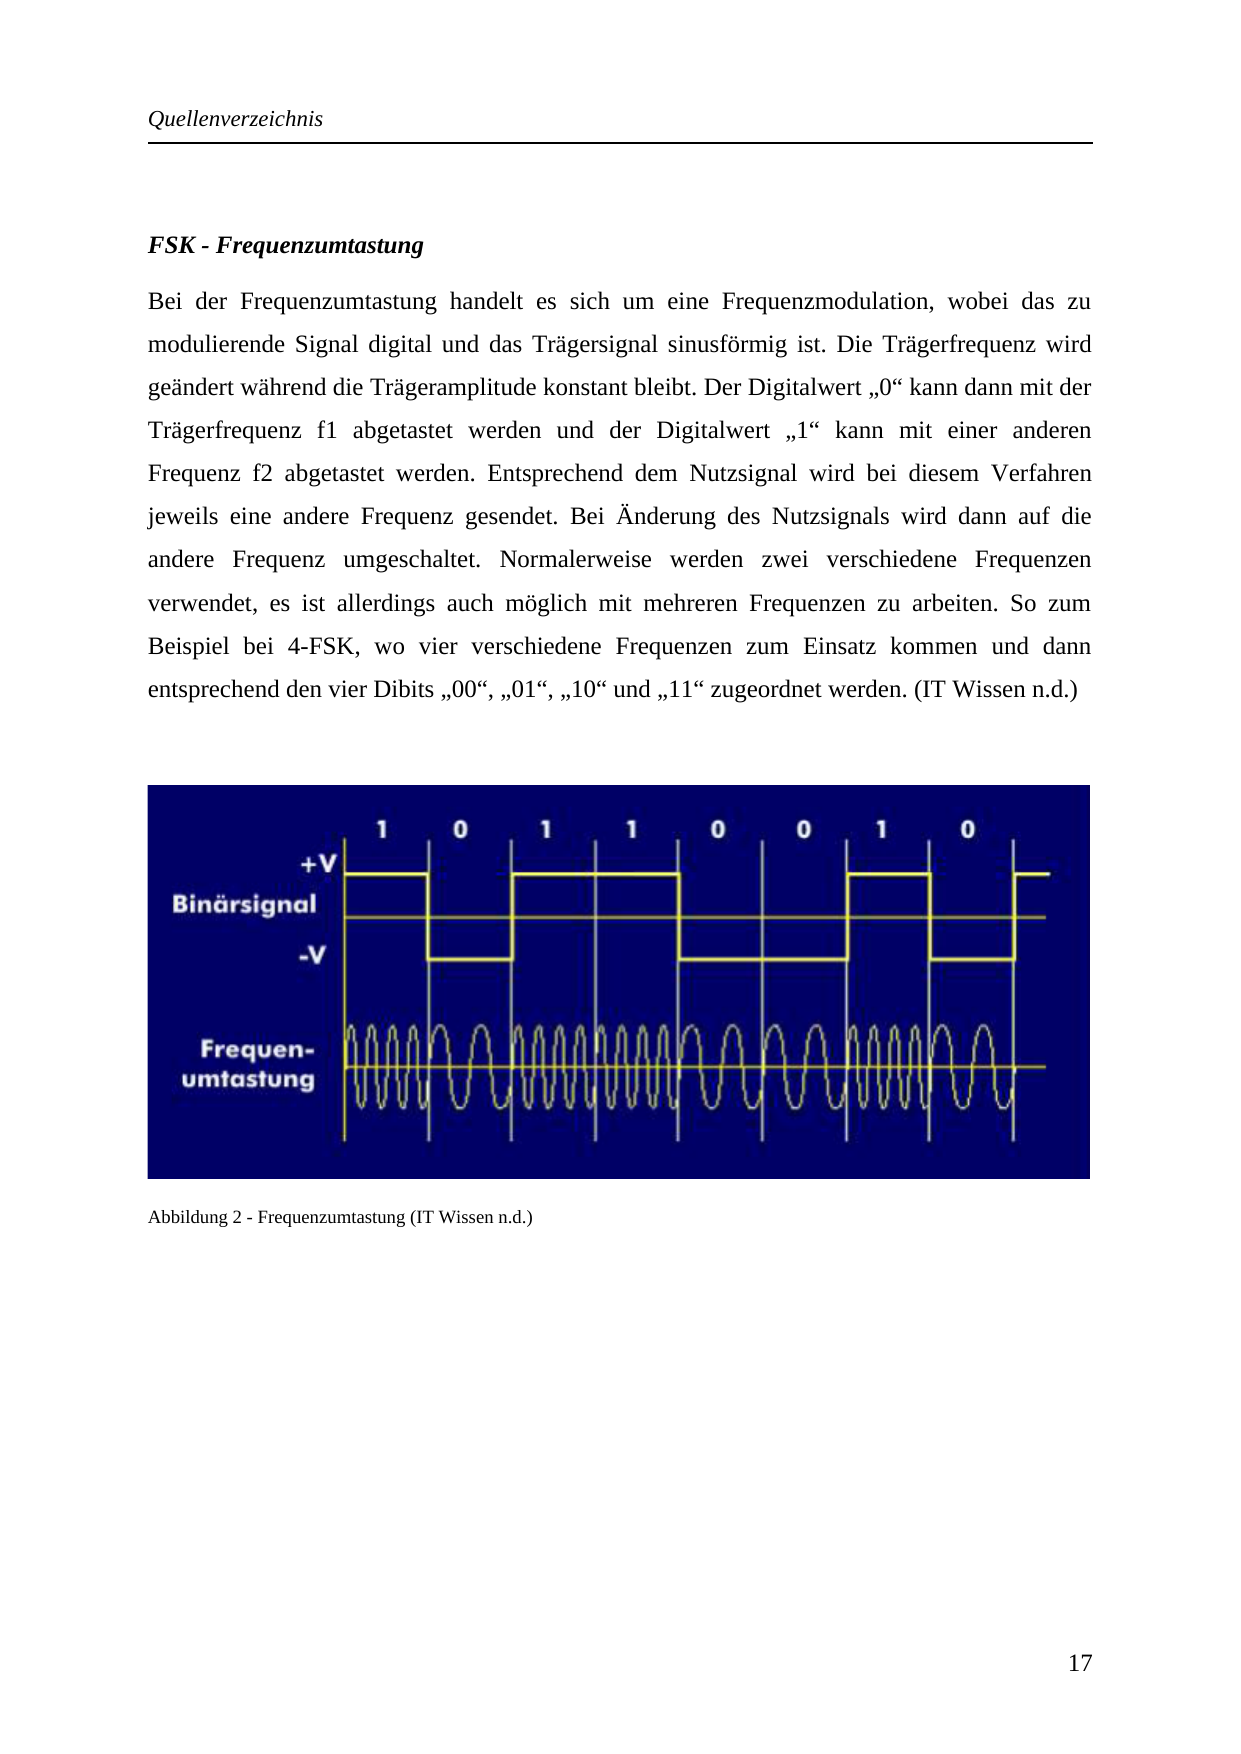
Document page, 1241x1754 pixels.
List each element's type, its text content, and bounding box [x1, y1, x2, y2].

text Bei der Frequenzumtastung handelt es sich um eine Frequenzmodulation, wobei das zu modulierende Signal digital und das Trägersignal sinusförmig ist. Die Trägerfrequenz wird geändert während die Trägeramplitude konstant bleibt. Der Digitalwert „0“ kann dann mit der Trägerfrequenz f1 abgetastet werden und der Digitalwert „1“ kann mit einer anderen Frequenz f2 abgetastet werden. Entsprechend dem Nutzsignal wird bei diesem Verfahren jeweils eine andere Frequenz gesendet. Bei Änderung des Nutzsignals wird dann auf die andere Frequenz umgeschaltet. Normalerweise werden zwei verschiedene Frequenzen verwendet, es ist allerdings auch möglich mit mehreren Frequenzen zu arbeiten. So zum Beispiel bei 4-FSK, wo vier verschiedene Frequenzen zum Einsatz kommen und dann entsprechend den vier Dibits „00“, „01“, „10“ und „11“ zugeordnet werden. (IT Wissen n.d.) [148, 286, 1093, 703]
text FSK - Frequenzumtastung [148, 230, 1093, 259]
text Abbildung 2 - Frequenzumtastung (IT Wissen n.d.) [148, 1206, 1093, 1227]
picture [147, 785, 1090, 1179]
